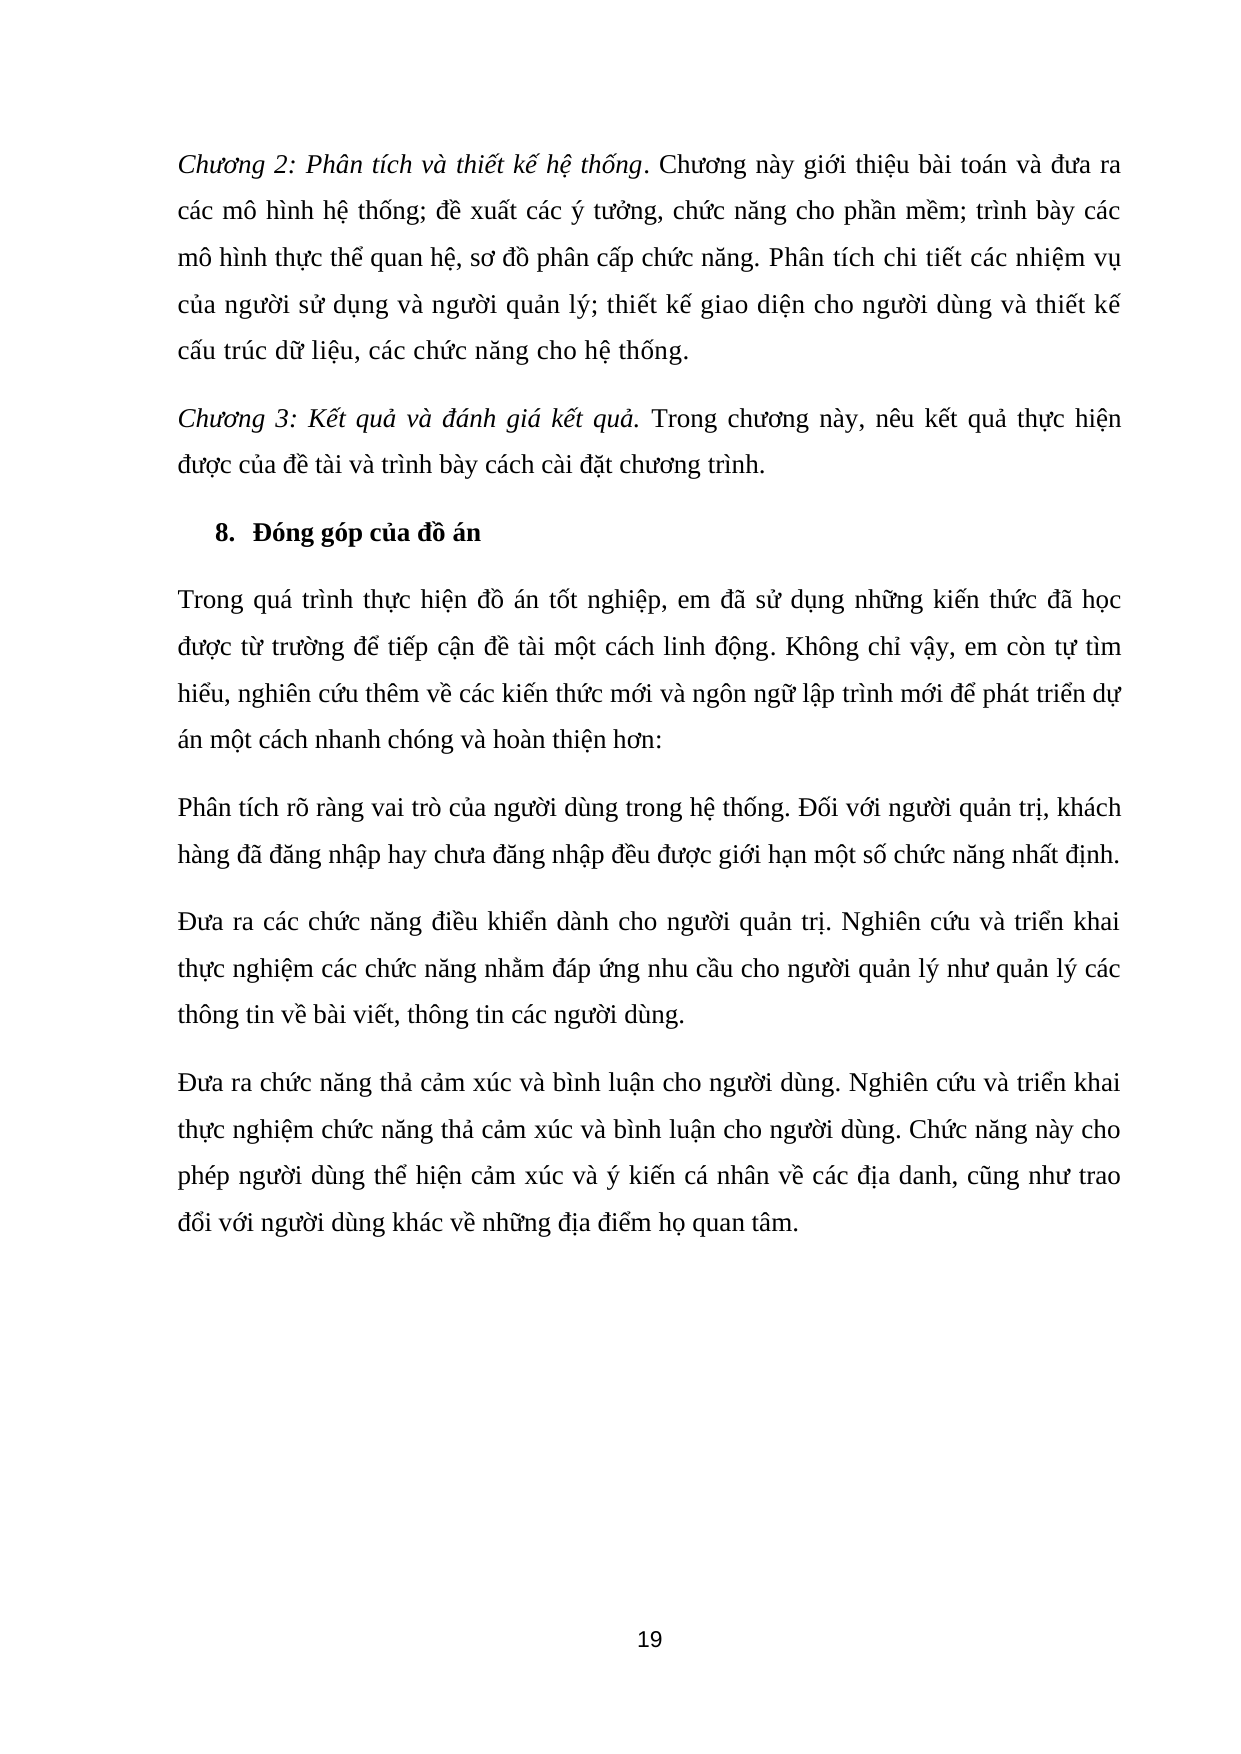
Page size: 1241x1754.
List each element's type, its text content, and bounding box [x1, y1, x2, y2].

text Chương 2: Phân tích và thiết kế hệ thống. Chương này giới thiệu bài toán và đưa ra các mô hình hệ thống; đề xuất các ý tưởng, chức năng cho phần mềm; trình bày các mô hình thực thể quan hệ, sơ đồ phân cấp chức năng. Phân tích chi tiết các nhiệm vụ của người sử dụng và người quản lý; thiết kế giao diện cho người dùng và thiết kế cấu trúc dữ liệu, các chức năng cho hệ thống. [177, 319, 1122, 366]
text Phân tích rõ ràng vai trò của người dùng trong hệ thống. Đối với người quản trị, khách hàng đã đăng nhập hay chưa đăng nhập đều được giới hạn một số chức năng nhất định. [177, 791, 1122, 869]
text Đưa ra các chức năng điều khiển dành cho người quản trị. Nghiên cứu và triển khai thực nghiệm các chức năng nhằm đáp ứng nhu cầu cho người quản lý như quản lý các thông tin về bài viết, thông tin các người dùng. [177, 905, 1122, 1030]
text Chương 3: Kết quả và đánh giá kết quả. Trong chương này, nêu kết quả thực hiện được của đề tài và trình bày cách cài đặt chương trình. [177, 402, 1122, 480]
text Chương 2: Phân tích và thiết kế hệ thống. Chương này giới thiệu bài toán và đưa ra các mô hình hệ thống; đề xuất các ý tưởng, chức năng cho phần mềm; trình bày các mô hình thực thể quan hệ, sơ đồ phân cấp chức năng. Phân tích chi tiết các nhiệm vụ của người sử dụng và người quản lý; thiết kế giao diện cho người dùng và thiết kế cấu trúc dữ liệu, các chức năng cho hệ thống. [177, 148, 1122, 288]
text Đưa ra chức năng thả cảm xúc và bình luận cho người dùng. Nghiên cứu và triển khai thực nghiệm chức năng thả cảm xúc và bình luận cho người dùng. Chức năng này cho phép người dùng thể hiện cảm xúc và ý kiến cá nhân về các địa danh, cũng như trao đổi với người dùng khác về những địa điểm họ quan tâm. [177, 1066, 1122, 1237]
text Trong quá trình thực hiện đồ án tốt nghiệp, em đã sử dụng những kiến thức đã học được từ trường để tiếp cận đề tài một cách linh động. Không chỉ vậy, em còn tự tìm hiểu, nghiên cứu thêm về các kiến thức mới và ngôn ngữ lập trình mới để phát triển dự án một cách nhanh chóng và hoàn thiện hơn: [177, 615, 1122, 677]
list Đóng góp của đồ án [215, 516, 1122, 547]
text Trong quá trình thực hiện đồ án tốt nghiệp, em đã sử dụng những kiến thức đã học được từ trường để tiếp cận đề tài một cách linh động. Không chỉ vậy, em còn tự tìm hiểu, nghiên cứu thêm về các kiến thức mới và ngôn ngữ lập trình mới để phát triển dự án một cách nhanh chóng và hoàn thiện hơn: [177, 708, 1122, 755]
